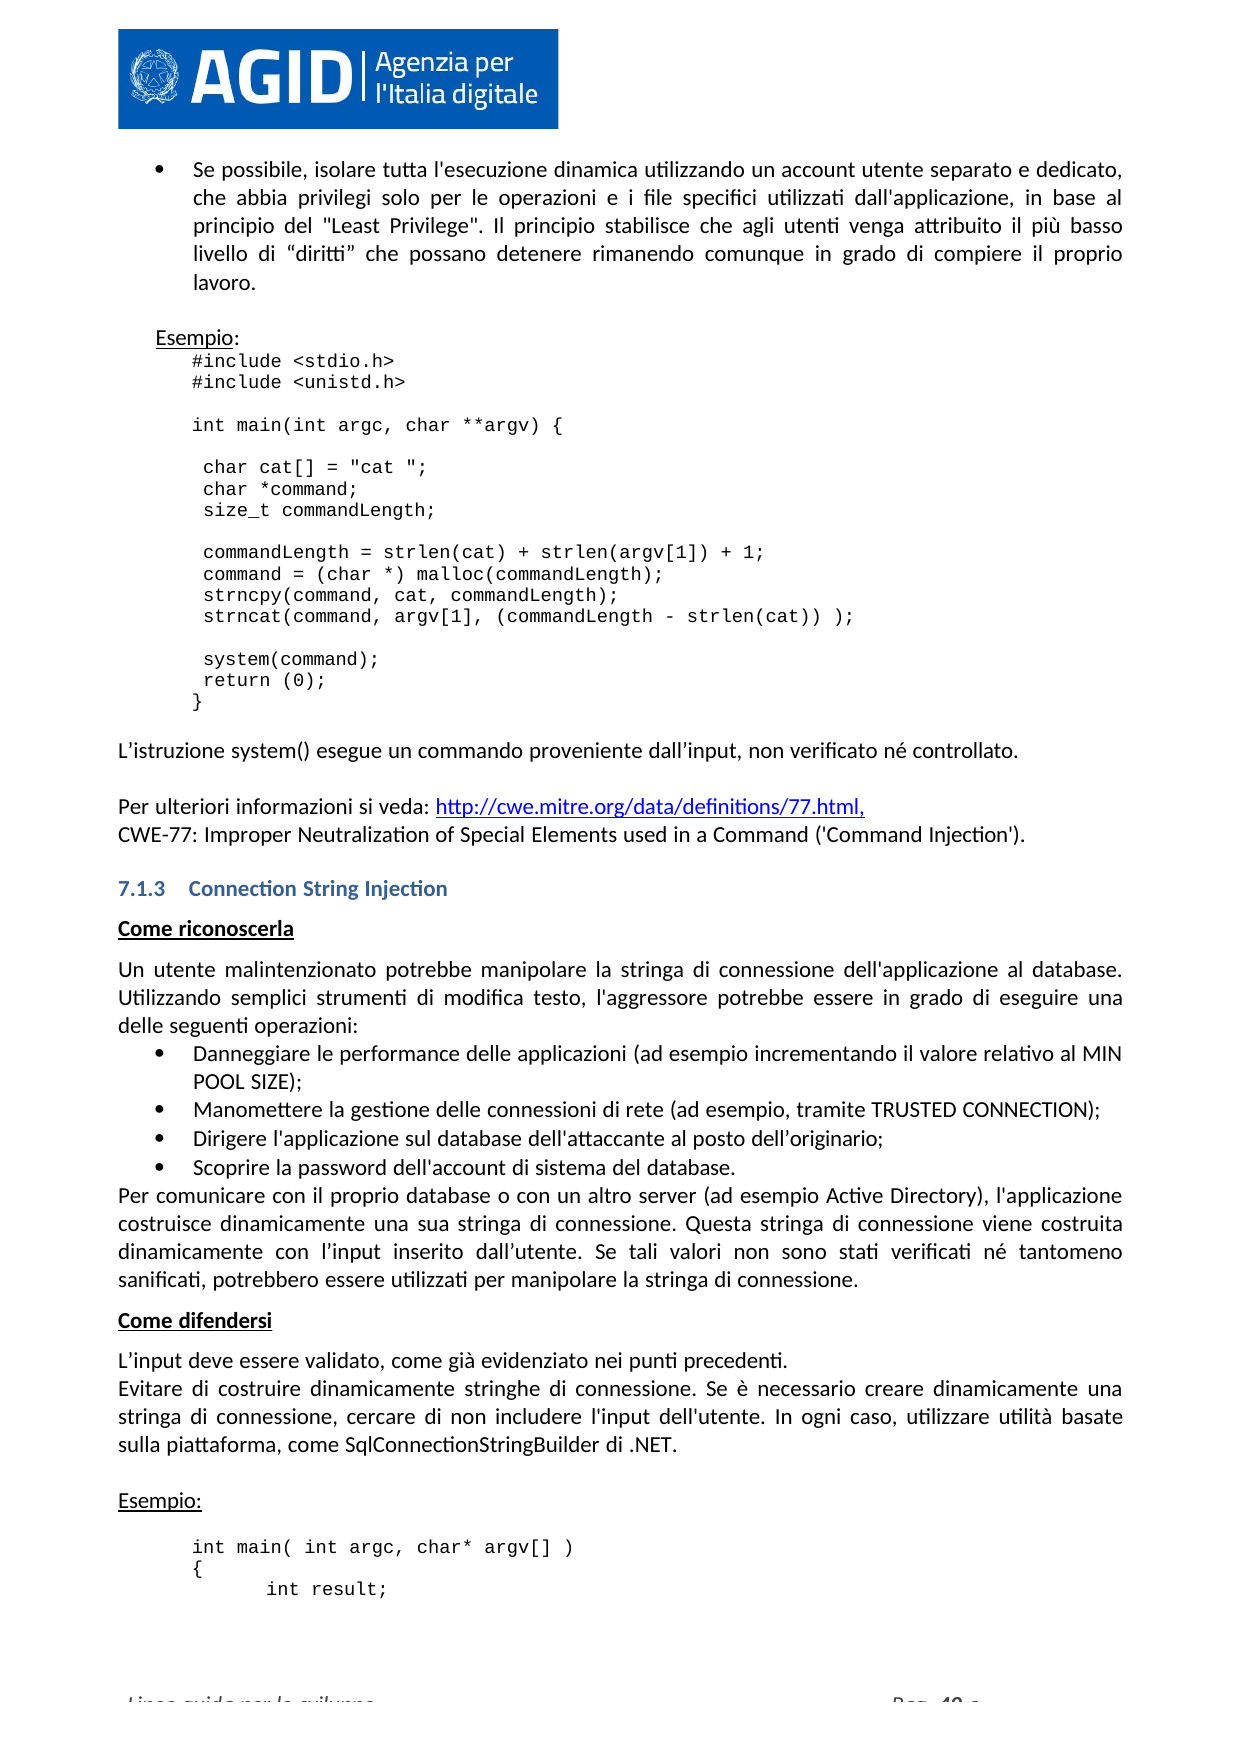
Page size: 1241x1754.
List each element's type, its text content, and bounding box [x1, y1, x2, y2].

text int main(int argc, char **argv) { char cat[] = "cat "; [192, 395, 568, 479]
text Un utente malintenzionato potrebbe manipolare la stringa di connessione dell'applicazione al database. Utilizzando semplici strumenti di modifica testo, l'aggressore potrebbe essere in grado di eseguire una delle seguenti operazioni: [118, 955, 1123, 1039]
list Scoprire la password dell'account di sistema del database. [155, 1152, 1194, 1181]
text CWE-77: Improper Neutralization of Special Elements used in a Command ('Command Injection'). [118, 821, 1194, 848]
text int main( int argc, char* argv[] ) [192, 1538, 1194, 1559]
subtitle Come difendersi [118, 1306, 1194, 1334]
list Dirigere l'applicazione sul database dell'attaccante al posto dell’originario; [155, 1123, 1194, 1152]
text Esempio: [155, 323, 1194, 351]
picture [118, 29, 559, 129]
text L’input deve essere validato, come già evidenziato nei punti precedenti. [118, 1346, 1194, 1374]
text commandLength = strlen(cat) + strlen(argv[1]) + 1; command = (char *) malloc(commandLength); strncpy(command, cat, commandLength); [203, 543, 838, 607]
text } [192, 692, 1194, 713]
text Evitare di costruire dinamicamente stringhe di connessione. Se è necessario creare dinamicamente una stringa di connessione, cercare di non includere l'input dell'utente. In ogni caso, utilizzare utilità basate sulla piattaforma, come SqlConnectionStringBuilder di .NET. [118, 1374, 1123, 1458]
text Per comunicare con il proprio database o con un altro server (ad esempio Active Directory), l'applicazione costruisce dinamicamente una sua stringa di connessione. Questa stringa di connessione viene costruita dinamicamente con l’input inserito dall’utente. Se tali valori non sono stati verificati né tantomeno sanificati, potrebbero essere utilizzati per manipolare la stringa di connessione. [118, 1181, 1123, 1293]
list Se possibile, isolare tutta l'esecuzione dinamica utilizzando un account utente separato e dedicato, che abbia privilegi solo per le operazioni e i file specifici utilizzati dall'applicazione, in base al principio del "Least Privilege". Il principio stabilisce che agli utenti venga attribuito il più basso livello di “diritti” che possano detenere rimanendo comunque in grado di compiere il proprio lavoro. [155, 156, 1123, 296]
subtitle Connection String Injection Come riconoscerla [118, 874, 448, 942]
text size_t commandLength; [203, 501, 1194, 522]
text #include <stdio.h> #include <unistd.h> [192, 352, 478, 394]
text { [192, 1559, 1194, 1580]
text Esempio: [118, 1486, 1194, 1514]
text Per ulteriori informazioni si veda: http://cwe.mitre.org/data/definitions/77.html, [118, 792, 1194, 821]
list Danneggiare le performance delle applicazioni (ad esempio incrementando il valore relativo al MIN POOL SIZE); [155, 1039, 1123, 1095]
text int result; [266, 1580, 1194, 1601]
list Manomettere la gestione delle connessioni di rete (ad esempio, tramite TRUSTED CONNECTION); [155, 1095, 1194, 1123]
text L’istruzione system() esegue un commando proveniente dall’input, non verificato né controllato. [118, 736, 1194, 764]
text char *command; [203, 479, 1194, 501]
text system(command); return (0); [203, 649, 386, 692]
text strncat(command, argv[1], (commandLength - strlen(cat)) ); [203, 607, 1194, 628]
